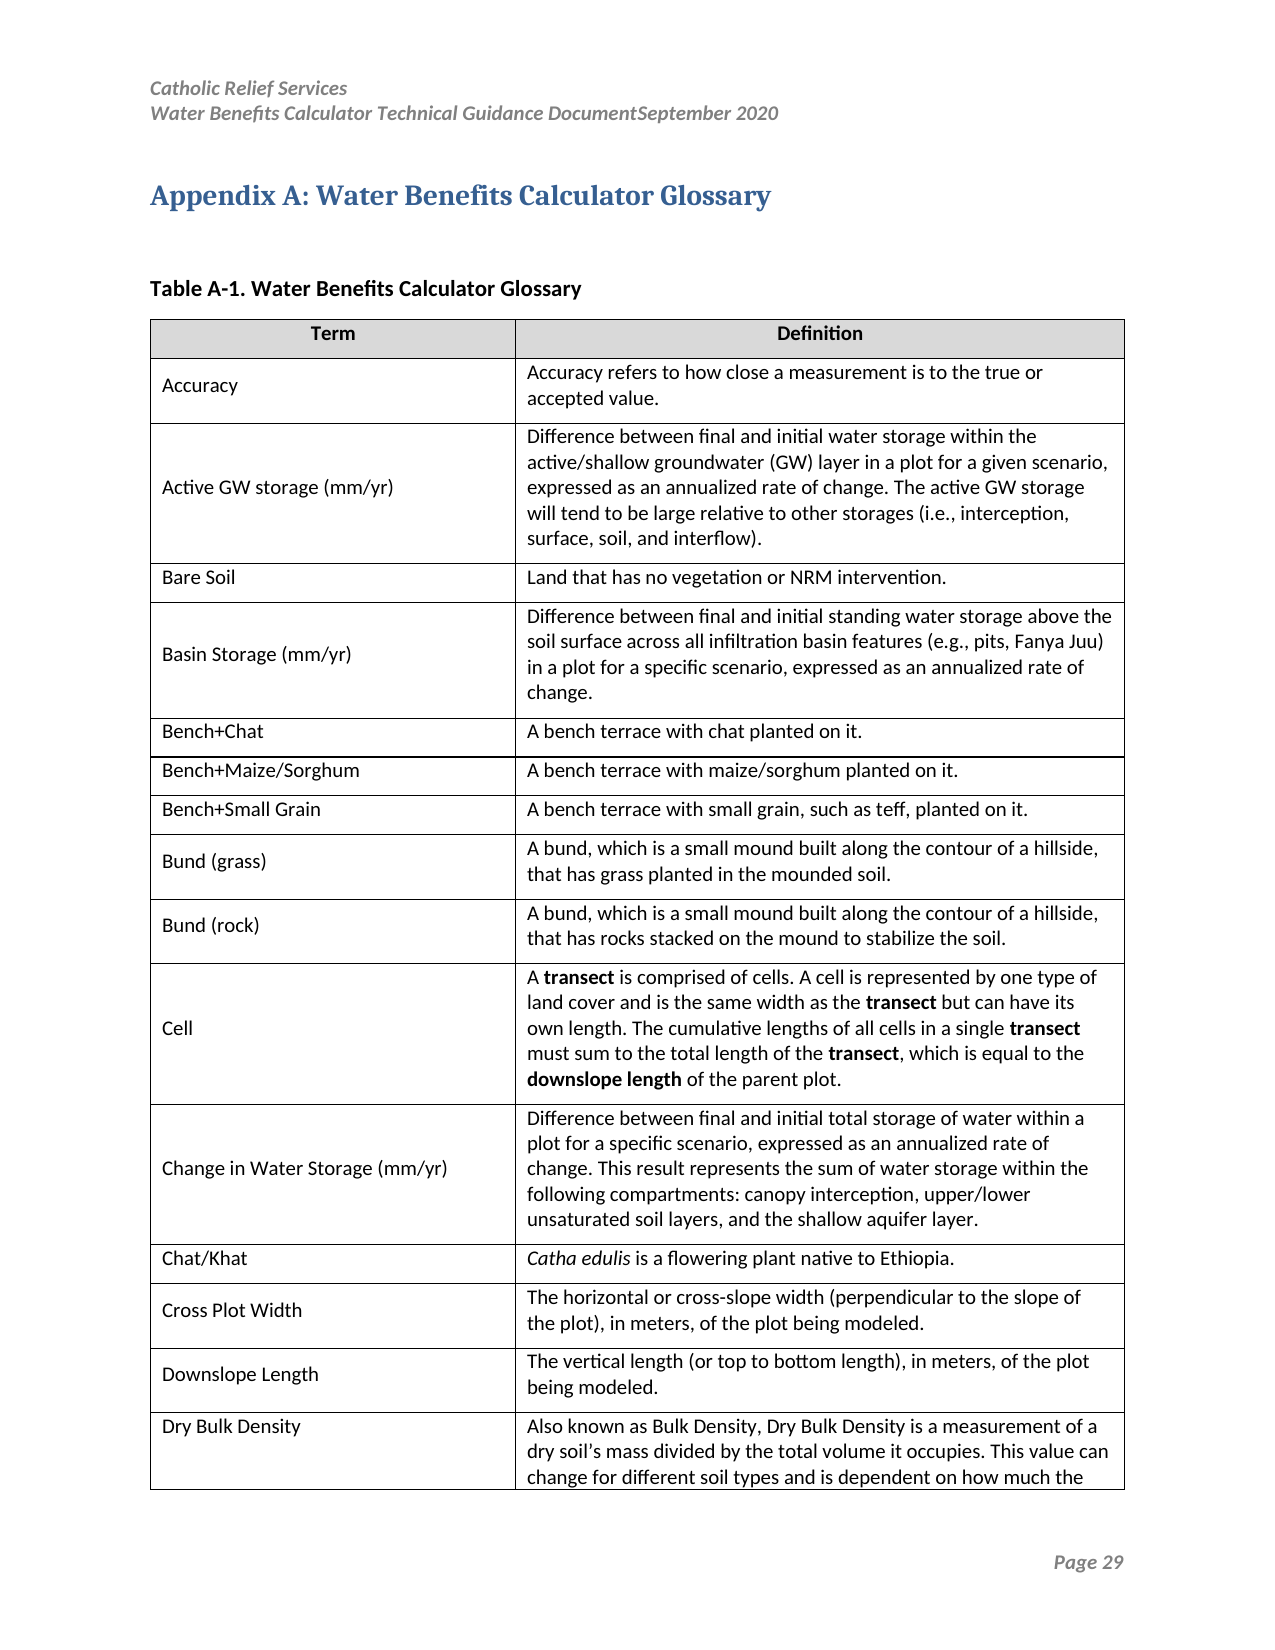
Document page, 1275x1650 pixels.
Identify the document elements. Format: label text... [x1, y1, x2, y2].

table_cell A bench terrace with maize/sorghum planted on it. [516, 758, 1124, 795]
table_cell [516, 1413, 1124, 1489]
table_cell Bund (rock) [151, 900, 515, 963]
table_cell A bench terrace with chat planted on it. [516, 719, 1124, 756]
subtitle Appendix A: Water Benefits Calculator Glossary [150, 179, 1125, 212]
table_cell Cross Plot Width [151, 1284, 515, 1348]
table_cell Downslope Length [151, 1349, 515, 1412]
table_cell Cell [151, 964, 515, 1104]
table_cell Land that has no vegetation or NRM intervention. [516, 564, 1124, 602]
table_cell Bench+Small Grain [151, 796, 515, 834]
table_cell Bench+Chat [151, 719, 515, 756]
table_cell Accuracy [151, 359, 515, 423]
table_cell The horizontal or cross-slope width (perpendicular to the slope of the plot), in meters, of the plot being modeled. [516, 1284, 1124, 1348]
table_header Term [151, 320, 515, 358]
table_cell A bund, which is a small mound built along the contour of a hillside, that has rocks stacked on the mound to stabilize the soil. [516, 900, 1124, 963]
table_cell Difference between final and initial standing water storage above the soil surface across all infiltration basin features (e.g., pits, Fanya Juu) in a plot for a specific scenario, expressed as an annualized rate of change. [516, 603, 1124, 717]
table_cell Dry Bulk Density [151, 1413, 515, 1489]
table_cell Active GW storage (mm/yr) [151, 424, 515, 563]
table_cell Chat/Khat [151, 1245, 515, 1283]
table_header Definition [516, 320, 1124, 358]
table_cell Accuracy refers to how close a measurement is to the true or accepted value. [516, 359, 1124, 423]
table_cell Bund (grass) [151, 835, 515, 899]
table_cell Bench+Maize/Sorghum [151, 758, 515, 795]
table_cell Difference between final and initial water storage within the active/shallow groundwater (GW) layer in a plot for a given scenario, expressed as an annualized rate of change. The active GW storage will tend to be large relative to other storages (i.e., interception, surface, soil, and interflow). [516, 424, 1124, 563]
text Table A-1. Water Benefits Calculator Glossary [150, 274, 1125, 303]
table_cell Basin Storage (mm/yr) [151, 603, 515, 717]
table_cell The vertical length (or top to bottom length), in meters, of the plot being modeled. [516, 1349, 1124, 1412]
table_cell A transect is comprised of cells. A cell is represented by one type of land cover and is the same width as the transect but can have its own length. The cumulative lengths of all cells in a single transect must sum to the total length of the transect, which is equal to the downslope length of the parent plot. [516, 964, 1124, 1104]
table_cell Catha edulis is a flowering plant native to Ethiopia. [516, 1245, 1124, 1283]
table_cell Bare Soil [151, 564, 515, 602]
table_cell A bund, which is a small mound built along the contour of a hillside, that has grass planted in the mounded soil. [516, 835, 1124, 899]
table_cell A bench terrace with small grain, such as teff, planted on it. [516, 796, 1124, 834]
table_cell Difference between final and initial total storage of water within a plot for a specific scenario, expressed as an annualized rate of change. This result represents the sum of water storage within the following compartments: canopy interception, upper/lower unsaturated soil layers, and the shallow aquifer layer. [516, 1105, 1124, 1244]
table_cell Change in Water Storage (mm/yr) [151, 1105, 515, 1244]
